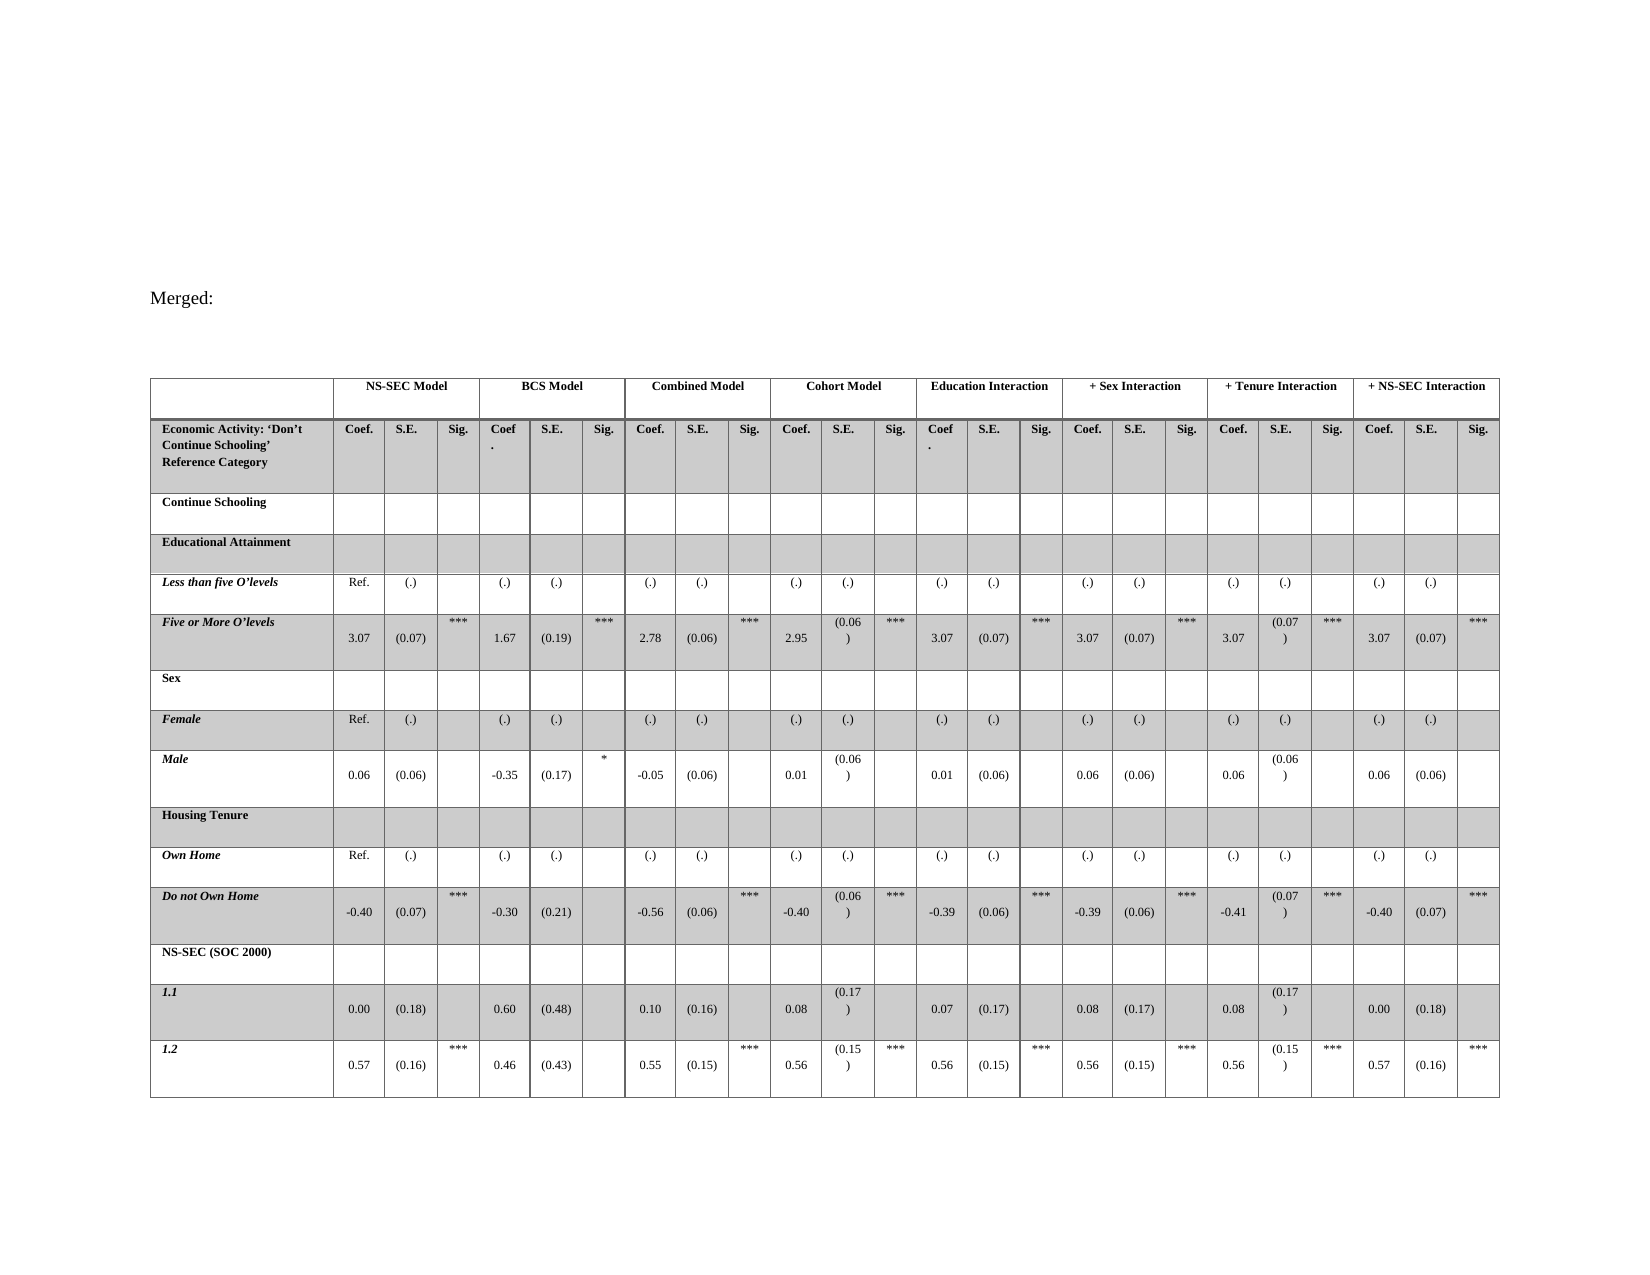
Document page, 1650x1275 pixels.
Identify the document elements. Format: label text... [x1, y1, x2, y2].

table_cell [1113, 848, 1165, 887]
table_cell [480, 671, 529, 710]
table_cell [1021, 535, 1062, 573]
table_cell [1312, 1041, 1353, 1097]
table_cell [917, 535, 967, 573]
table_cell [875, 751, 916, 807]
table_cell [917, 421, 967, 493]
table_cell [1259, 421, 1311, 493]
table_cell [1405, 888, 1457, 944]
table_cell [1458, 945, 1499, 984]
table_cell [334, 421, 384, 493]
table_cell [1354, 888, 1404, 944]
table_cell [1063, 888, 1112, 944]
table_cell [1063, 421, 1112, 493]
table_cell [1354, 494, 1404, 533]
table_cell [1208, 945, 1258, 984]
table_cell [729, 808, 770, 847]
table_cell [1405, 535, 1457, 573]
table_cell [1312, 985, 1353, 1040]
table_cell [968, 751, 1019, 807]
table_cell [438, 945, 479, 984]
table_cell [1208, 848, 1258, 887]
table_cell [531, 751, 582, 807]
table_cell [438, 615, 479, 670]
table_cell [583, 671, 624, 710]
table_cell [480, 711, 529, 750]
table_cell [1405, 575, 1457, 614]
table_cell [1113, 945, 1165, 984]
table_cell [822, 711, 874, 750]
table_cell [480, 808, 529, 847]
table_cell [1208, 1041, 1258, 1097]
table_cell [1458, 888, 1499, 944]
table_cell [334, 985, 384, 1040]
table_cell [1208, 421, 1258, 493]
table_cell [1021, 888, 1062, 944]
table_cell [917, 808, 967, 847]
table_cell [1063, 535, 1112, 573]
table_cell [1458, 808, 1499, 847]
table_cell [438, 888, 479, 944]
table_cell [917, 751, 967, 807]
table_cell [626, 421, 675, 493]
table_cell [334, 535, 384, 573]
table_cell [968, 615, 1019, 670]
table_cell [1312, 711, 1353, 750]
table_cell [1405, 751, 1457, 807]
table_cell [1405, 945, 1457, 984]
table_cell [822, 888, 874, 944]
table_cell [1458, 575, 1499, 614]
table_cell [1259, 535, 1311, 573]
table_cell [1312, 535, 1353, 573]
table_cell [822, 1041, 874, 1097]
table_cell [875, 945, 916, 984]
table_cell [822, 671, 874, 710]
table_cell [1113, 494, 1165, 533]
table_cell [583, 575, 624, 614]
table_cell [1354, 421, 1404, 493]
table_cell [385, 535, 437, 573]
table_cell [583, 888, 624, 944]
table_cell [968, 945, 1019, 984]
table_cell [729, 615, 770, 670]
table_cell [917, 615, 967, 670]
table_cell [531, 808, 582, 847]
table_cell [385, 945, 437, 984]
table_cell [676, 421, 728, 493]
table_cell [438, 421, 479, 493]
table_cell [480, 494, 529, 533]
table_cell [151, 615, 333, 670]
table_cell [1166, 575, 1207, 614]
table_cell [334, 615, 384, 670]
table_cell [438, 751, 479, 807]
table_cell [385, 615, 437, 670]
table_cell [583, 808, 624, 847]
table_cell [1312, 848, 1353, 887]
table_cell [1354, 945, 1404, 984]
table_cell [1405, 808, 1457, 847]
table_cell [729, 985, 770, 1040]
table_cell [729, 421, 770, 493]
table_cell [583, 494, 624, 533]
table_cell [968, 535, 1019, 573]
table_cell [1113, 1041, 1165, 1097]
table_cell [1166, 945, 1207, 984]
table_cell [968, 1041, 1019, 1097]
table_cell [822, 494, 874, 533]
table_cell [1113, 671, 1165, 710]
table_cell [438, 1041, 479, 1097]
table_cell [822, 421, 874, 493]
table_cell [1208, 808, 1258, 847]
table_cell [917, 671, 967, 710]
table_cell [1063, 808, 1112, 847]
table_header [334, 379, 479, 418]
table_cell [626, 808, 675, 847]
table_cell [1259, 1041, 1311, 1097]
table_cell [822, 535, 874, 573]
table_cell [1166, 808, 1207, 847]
text Merged: [150, 287, 1500, 308]
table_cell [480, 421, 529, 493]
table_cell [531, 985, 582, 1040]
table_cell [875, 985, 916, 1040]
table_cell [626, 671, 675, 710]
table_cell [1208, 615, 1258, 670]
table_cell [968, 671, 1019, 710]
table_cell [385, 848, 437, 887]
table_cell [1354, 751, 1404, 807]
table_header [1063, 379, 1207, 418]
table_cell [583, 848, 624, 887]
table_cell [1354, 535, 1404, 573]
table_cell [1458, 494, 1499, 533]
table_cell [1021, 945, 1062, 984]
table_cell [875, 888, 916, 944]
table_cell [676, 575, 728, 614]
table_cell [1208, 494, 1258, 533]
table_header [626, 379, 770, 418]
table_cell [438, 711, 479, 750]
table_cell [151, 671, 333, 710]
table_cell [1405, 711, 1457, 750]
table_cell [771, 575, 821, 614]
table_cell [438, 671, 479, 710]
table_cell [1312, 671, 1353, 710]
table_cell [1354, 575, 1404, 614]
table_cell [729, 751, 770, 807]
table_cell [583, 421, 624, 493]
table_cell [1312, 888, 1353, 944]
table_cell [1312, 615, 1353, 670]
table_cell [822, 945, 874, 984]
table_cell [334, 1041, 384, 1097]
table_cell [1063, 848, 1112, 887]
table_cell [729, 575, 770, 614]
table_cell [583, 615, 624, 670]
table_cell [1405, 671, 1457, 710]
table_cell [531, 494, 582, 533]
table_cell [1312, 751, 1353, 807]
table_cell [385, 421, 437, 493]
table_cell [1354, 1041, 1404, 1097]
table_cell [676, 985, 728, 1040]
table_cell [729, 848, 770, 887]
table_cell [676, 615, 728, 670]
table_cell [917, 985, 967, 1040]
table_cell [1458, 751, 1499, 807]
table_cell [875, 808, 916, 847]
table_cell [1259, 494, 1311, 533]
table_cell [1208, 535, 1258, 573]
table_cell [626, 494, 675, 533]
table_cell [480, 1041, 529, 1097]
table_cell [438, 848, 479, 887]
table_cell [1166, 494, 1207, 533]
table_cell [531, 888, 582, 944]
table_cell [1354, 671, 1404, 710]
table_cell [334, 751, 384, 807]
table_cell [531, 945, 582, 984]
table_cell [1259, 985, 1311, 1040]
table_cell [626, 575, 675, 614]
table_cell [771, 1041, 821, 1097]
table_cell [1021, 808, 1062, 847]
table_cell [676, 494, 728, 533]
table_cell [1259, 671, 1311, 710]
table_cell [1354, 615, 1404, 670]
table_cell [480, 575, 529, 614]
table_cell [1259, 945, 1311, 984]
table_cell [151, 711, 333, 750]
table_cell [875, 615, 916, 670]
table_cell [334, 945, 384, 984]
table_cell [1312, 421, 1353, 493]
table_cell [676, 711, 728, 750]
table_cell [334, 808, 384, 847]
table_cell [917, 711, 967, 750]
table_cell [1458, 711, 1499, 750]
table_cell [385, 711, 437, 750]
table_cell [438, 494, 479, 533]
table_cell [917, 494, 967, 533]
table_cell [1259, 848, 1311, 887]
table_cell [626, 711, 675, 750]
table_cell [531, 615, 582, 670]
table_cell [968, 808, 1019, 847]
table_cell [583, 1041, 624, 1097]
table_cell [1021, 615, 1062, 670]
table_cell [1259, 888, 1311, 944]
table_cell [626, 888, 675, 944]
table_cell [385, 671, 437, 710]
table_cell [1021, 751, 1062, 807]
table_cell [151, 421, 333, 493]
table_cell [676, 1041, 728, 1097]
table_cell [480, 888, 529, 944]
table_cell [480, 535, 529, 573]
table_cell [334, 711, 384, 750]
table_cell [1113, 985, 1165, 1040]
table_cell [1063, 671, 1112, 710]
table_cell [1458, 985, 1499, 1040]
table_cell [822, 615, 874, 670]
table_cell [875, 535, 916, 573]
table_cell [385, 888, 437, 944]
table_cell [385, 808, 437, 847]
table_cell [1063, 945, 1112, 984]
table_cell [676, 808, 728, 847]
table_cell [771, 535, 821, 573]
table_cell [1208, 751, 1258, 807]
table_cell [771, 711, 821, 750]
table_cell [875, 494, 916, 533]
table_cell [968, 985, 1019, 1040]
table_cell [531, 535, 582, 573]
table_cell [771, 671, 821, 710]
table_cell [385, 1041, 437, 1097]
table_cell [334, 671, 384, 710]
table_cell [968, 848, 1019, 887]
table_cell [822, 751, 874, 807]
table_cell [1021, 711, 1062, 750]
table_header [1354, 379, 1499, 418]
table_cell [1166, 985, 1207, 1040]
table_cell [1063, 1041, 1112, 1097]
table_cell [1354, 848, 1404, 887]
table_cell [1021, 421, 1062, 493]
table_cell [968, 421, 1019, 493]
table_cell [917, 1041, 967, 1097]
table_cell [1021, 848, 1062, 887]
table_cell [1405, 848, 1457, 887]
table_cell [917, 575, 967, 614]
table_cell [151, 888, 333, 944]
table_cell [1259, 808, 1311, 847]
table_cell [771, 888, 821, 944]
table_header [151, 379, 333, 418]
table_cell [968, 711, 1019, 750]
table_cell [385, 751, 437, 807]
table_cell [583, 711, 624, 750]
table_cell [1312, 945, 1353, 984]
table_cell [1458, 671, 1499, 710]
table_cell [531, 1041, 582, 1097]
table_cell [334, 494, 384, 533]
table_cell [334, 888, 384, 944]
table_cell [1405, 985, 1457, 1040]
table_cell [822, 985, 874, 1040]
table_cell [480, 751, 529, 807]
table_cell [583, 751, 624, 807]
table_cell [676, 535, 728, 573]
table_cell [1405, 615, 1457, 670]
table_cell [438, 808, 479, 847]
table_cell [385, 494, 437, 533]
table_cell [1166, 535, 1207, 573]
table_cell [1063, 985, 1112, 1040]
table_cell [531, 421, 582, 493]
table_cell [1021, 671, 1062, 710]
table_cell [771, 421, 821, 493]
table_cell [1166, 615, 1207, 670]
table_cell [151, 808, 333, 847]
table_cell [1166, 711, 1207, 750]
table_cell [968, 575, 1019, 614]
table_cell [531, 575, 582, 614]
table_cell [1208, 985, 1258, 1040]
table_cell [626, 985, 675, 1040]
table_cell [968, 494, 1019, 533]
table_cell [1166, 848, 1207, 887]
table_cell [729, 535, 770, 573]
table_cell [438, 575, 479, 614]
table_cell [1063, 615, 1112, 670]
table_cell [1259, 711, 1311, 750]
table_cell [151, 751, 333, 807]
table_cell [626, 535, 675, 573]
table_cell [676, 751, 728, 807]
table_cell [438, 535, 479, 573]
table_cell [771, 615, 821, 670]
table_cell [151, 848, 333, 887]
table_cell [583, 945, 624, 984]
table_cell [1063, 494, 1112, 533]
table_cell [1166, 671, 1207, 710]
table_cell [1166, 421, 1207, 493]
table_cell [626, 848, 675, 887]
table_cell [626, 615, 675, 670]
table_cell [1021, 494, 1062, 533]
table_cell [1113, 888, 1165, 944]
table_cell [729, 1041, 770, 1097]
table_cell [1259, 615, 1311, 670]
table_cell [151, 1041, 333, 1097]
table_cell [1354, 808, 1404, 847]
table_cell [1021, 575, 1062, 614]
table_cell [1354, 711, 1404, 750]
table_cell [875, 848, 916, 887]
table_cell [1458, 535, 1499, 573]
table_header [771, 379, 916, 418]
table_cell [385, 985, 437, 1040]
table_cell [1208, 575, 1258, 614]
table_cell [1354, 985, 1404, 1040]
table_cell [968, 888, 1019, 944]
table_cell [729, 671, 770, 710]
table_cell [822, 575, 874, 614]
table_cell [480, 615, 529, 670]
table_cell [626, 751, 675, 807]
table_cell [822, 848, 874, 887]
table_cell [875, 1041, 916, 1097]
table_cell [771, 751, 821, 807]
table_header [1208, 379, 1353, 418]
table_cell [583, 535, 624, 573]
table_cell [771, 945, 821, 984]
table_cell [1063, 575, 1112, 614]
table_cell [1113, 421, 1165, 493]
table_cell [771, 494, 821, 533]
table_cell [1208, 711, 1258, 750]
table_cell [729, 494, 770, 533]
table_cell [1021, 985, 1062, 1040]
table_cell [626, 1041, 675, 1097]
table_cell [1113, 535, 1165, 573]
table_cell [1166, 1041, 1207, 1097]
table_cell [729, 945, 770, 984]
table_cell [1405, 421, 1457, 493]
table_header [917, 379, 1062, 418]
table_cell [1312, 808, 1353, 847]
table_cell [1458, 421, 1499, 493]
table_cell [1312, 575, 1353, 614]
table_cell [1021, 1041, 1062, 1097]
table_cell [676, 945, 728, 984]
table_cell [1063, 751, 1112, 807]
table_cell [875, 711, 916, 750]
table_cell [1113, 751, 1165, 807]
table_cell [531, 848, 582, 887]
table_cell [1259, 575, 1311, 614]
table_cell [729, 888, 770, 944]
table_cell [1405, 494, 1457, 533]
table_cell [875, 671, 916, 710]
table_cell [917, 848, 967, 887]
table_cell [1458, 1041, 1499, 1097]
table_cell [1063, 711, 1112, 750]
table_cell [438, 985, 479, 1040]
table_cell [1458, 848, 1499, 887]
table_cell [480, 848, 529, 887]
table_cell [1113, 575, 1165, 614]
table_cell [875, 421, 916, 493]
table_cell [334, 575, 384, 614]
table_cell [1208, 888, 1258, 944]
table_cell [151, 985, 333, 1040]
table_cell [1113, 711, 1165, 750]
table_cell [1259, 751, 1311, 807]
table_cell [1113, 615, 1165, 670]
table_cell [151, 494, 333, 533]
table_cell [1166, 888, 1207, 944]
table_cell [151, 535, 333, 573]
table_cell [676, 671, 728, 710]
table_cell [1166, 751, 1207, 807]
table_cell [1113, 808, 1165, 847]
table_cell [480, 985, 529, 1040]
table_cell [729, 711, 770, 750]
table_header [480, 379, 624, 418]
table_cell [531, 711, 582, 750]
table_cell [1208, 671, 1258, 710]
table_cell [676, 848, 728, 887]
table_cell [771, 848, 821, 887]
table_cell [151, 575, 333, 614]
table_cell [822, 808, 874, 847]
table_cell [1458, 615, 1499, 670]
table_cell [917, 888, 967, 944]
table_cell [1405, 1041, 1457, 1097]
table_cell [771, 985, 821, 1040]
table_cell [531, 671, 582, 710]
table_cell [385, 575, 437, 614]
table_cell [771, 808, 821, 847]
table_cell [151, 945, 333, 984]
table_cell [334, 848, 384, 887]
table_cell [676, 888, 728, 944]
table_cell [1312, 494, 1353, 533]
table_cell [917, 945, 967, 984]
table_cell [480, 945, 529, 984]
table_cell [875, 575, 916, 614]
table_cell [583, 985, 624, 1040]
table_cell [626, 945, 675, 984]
